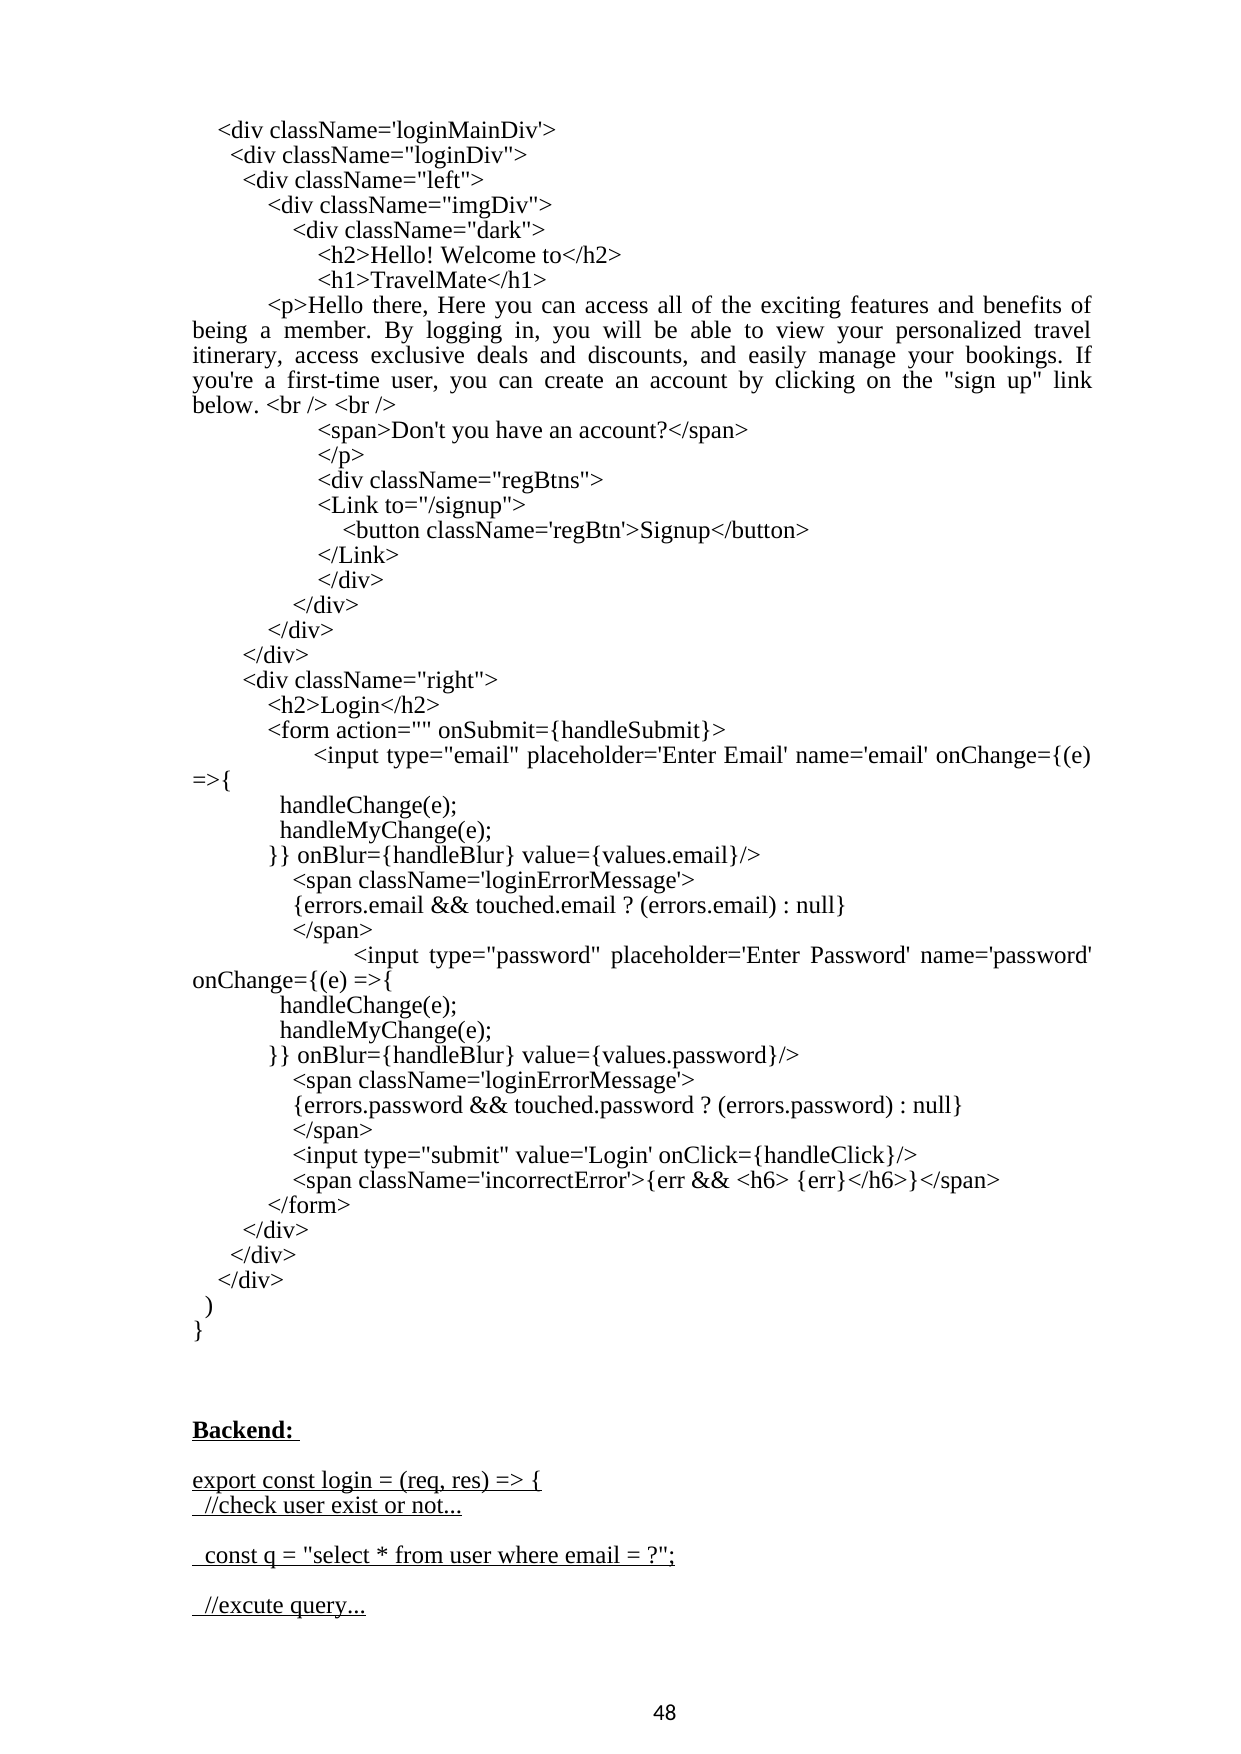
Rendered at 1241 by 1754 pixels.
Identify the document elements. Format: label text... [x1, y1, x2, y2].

text <div className="loginDiv"> [192, 143, 1093, 168]
text <input type="submit" value='Login' onClick={handleClick}/> [192, 1143, 1093, 1168]
text </span> [192, 918, 1093, 943]
text }} onBlur={handleBlur} value={values.password}/> [192, 1043, 1093, 1068]
text handleMyChange(e); [192, 818, 1093, 843]
text </form> [192, 1193, 1093, 1218]
text <input type="password" placeholder='Enter Password' name='password' onChange={(e) =>{ [192, 943, 1093, 993]
text </div> [192, 568, 1093, 593]
text export const login = (req, res) => { [192, 1468, 1152, 1493]
text <div className='loginMainDiv'> [192, 118, 1093, 143]
text </div> [192, 593, 1093, 618]
text </p> [192, 443, 1093, 468]
text <Link to="/signup"> [192, 493, 1093, 518]
text <form action="" onSubmit={handleSubmit}> [192, 718, 1093, 743]
text ) [192, 1293, 1093, 1318]
text <div className="left"> [192, 168, 1093, 193]
text </span> [192, 1118, 1093, 1143]
text {errors.password && touched.password ? (errors.password) : null} [192, 1093, 1093, 1118]
text <span className='loginErrorMessage'> [192, 868, 1093, 893]
text <div className="right"> [192, 668, 1093, 693]
text <p>Hello there, Here you can access all of the exciting features and benefits of being a member. By logging in, you will be able to view your personalized travel itinerary, access exclusive deals and discounts, and easily manage your bookings. If you're a first-time user, you can create an account by clicking on the "sign up" link below. <br /> <br /> [192, 293, 1093, 418]
text handleChange(e); [192, 793, 1093, 818]
text <div className="dark"> [192, 218, 1093, 243]
text <span className='incorrectError'>{err && <h6> {err}</h6>}</span> [192, 1168, 1093, 1193]
text <h2>Hello! Welcome to</h2> [192, 243, 1093, 268]
text <span>Don't you have an account?</span> [192, 418, 1093, 443]
text <h2>Login</h2> [192, 693, 1093, 718]
text Backend: [192, 1418, 1152, 1443]
text handleMyChange(e); [192, 1018, 1093, 1043]
text <input type="email" placeholder='Enter Email' name='email' onChange={(e) =>{ [192, 743, 1093, 793]
text handleChange(e); [192, 993, 1093, 1018]
text </div> [192, 643, 1093, 668]
text </div> [192, 618, 1093, 643]
text </Link> [192, 543, 1093, 568]
text //excute query... [192, 1593, 1152, 1618]
text </div> [192, 1243, 1093, 1268]
text <span className='loginErrorMessage'> [192, 1068, 1093, 1093]
text <div className="imgDiv"> [192, 193, 1093, 218]
text <h1>TravelMate</h1> [192, 268, 1093, 293]
text <button className='regBtn'>Signup</button> [192, 518, 1093, 543]
text } [192, 1318, 1093, 1343]
text //check user exist or not... [192, 1493, 1152, 1518]
text </div> [192, 1268, 1093, 1293]
text }} onBlur={handleBlur} value={values.email}/> [192, 843, 1093, 868]
text {errors.email && touched.email ? (errors.email) : null} [192, 893, 1093, 918]
text <div className="regBtns"> [192, 468, 1093, 493]
text const q = "select * from user where email = ?"; [192, 1543, 1152, 1568]
text </div> [192, 1218, 1093, 1243]
